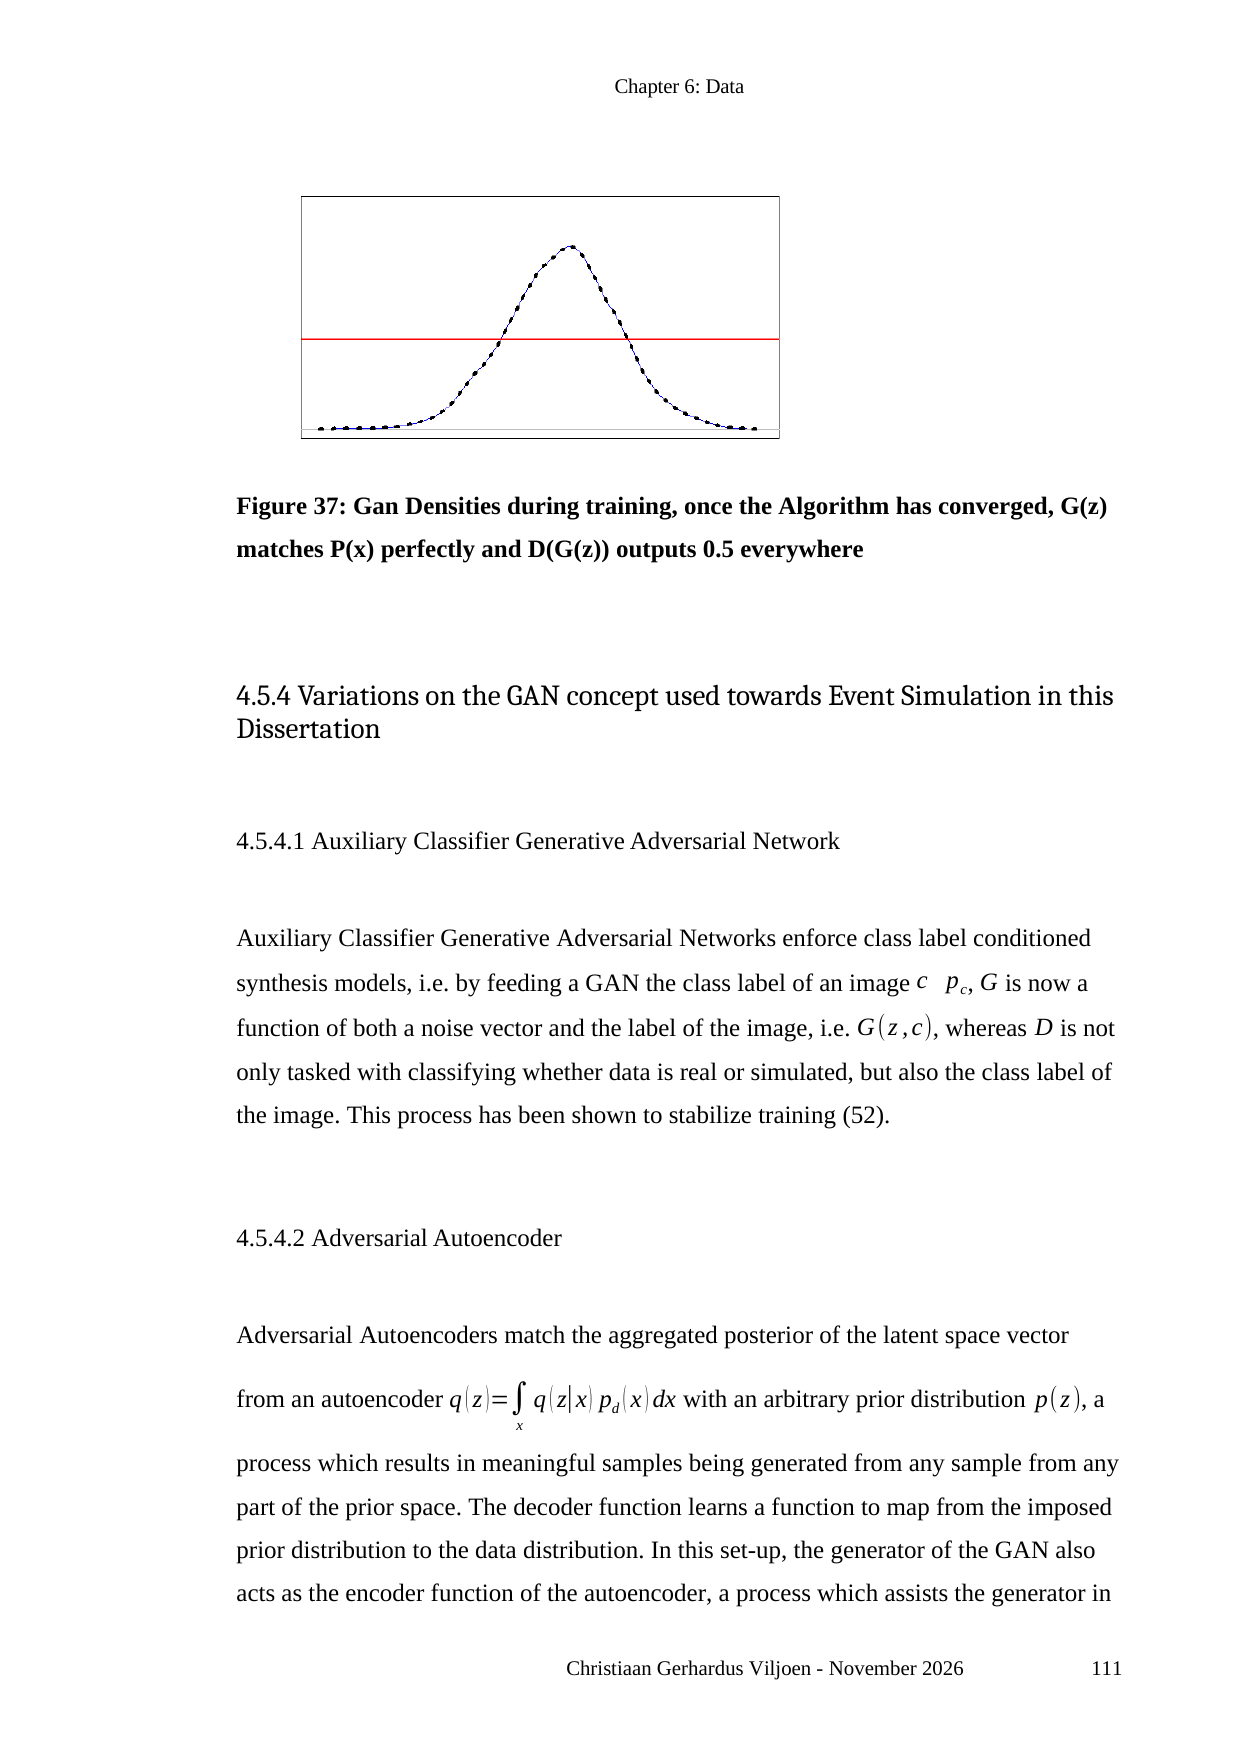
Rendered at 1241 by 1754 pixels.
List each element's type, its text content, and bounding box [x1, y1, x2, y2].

picture [236, 191, 812, 465]
text Auxiliary Classifier Generative Adversarial Networks enforce class label conditioned synthesis models, i.e. by feeding a GAN the class label of an image , is now a function of both a noise vector and the label of the image, i.e. , whereas is not only tasked with classifying whether data is real or simulated, but also the class label of the image. This process has been shown to stabilize training . [236, 923, 1122, 1128]
subtitle Auxiliary Classifier Generative Adversarial Network [236, 826, 1122, 855]
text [236, 1320, 1122, 1607]
subtitle Adversarial Autoencoder [236, 1223, 1122, 1252]
subtitle Variations on the GAN concept used towards Event Simulation in this Dissertation [236, 679, 1122, 746]
